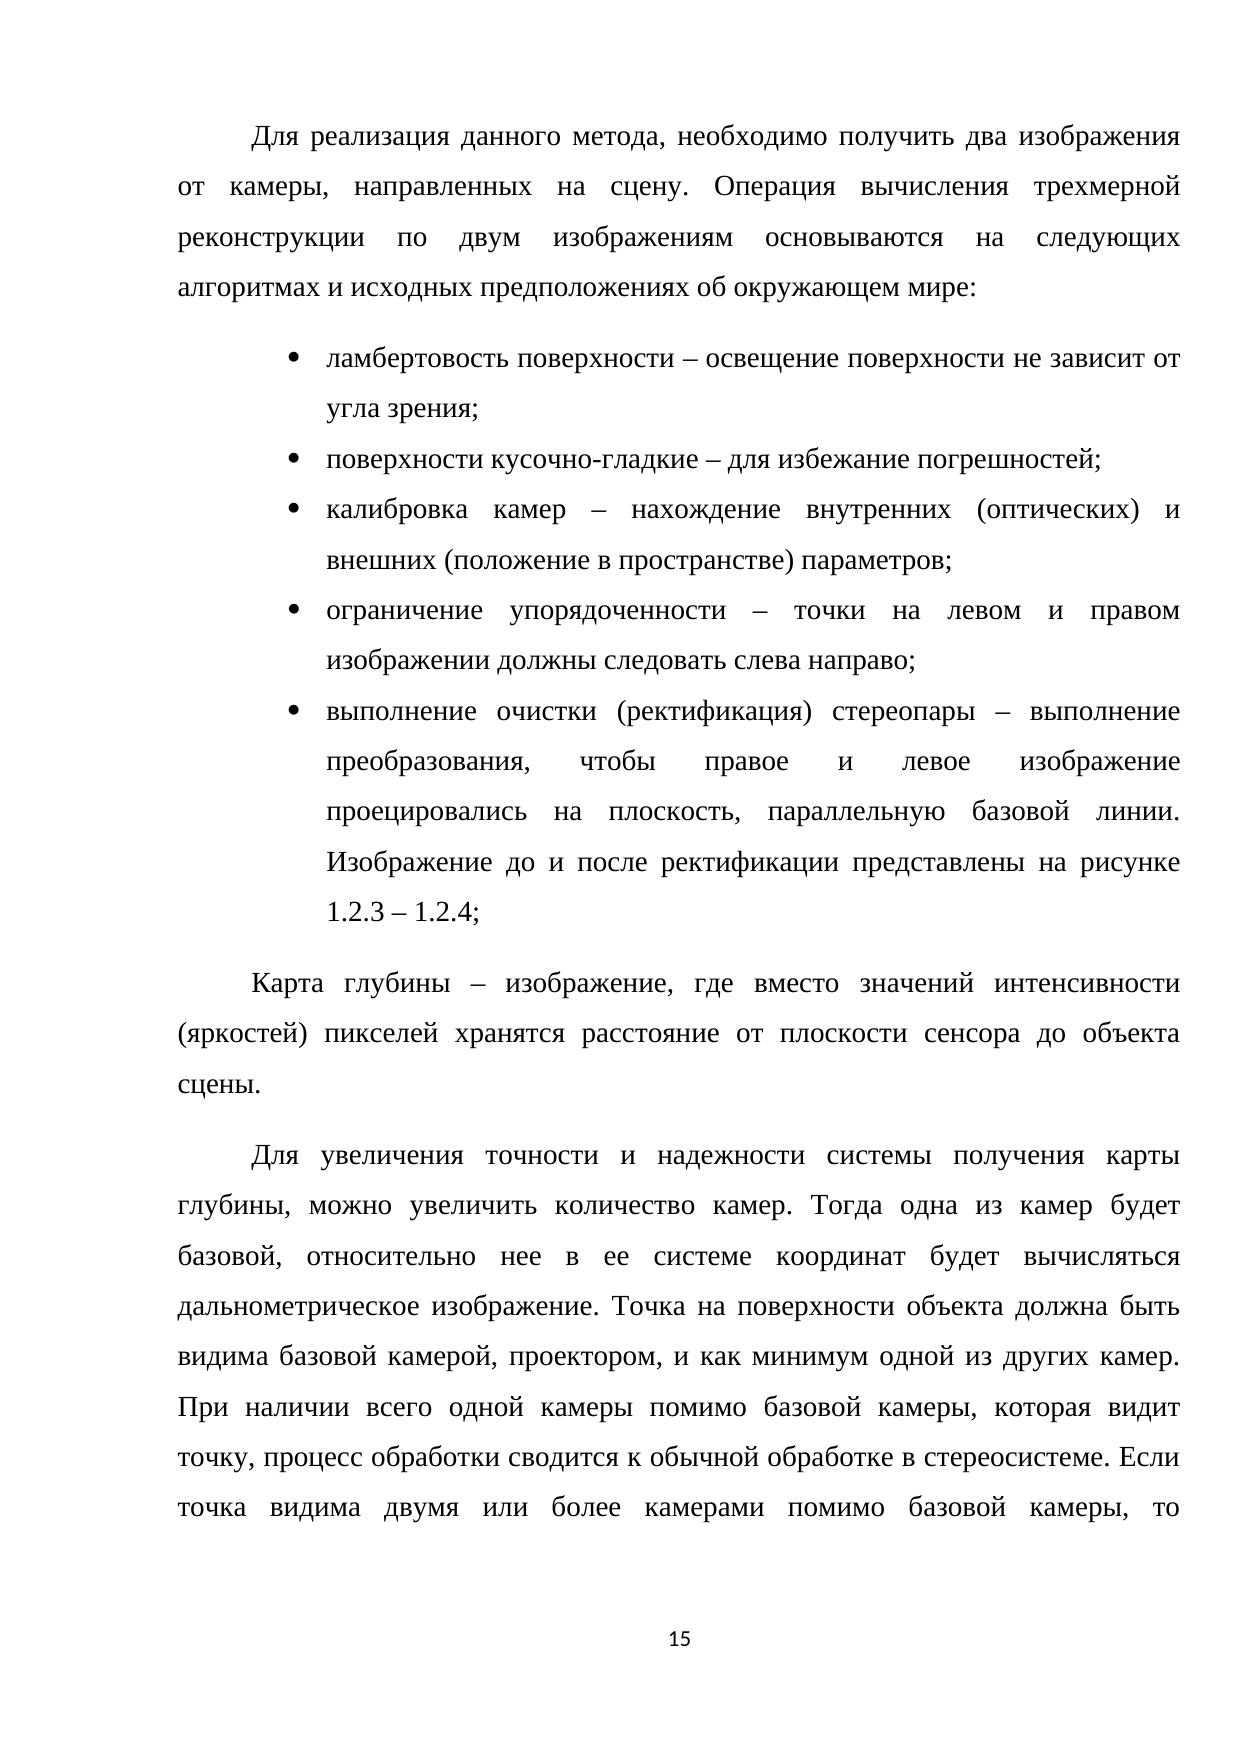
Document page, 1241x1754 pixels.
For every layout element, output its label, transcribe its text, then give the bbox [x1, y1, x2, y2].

text Карта глубины – изображение, где вместо значений интенсивности (яркостей) пикселей хранятся расстояние от плоскости сенсора до объекта сцены. [177, 965, 1181, 1099]
list выполнение очистки (ректификация) стереопары – выполнение преобразования, чтобы правое и левое изображение проецировались на плоскость, параллельную базовой линии. Изображение до и после ректификации представлены на рисунке 1.2.3 – 1.2.4; [288, 693, 1181, 928]
list ограничение упорядоченности – точки на левом и правом изображении должны следовать слева направо; [289, 592, 1181, 676]
text Для реализация данного метода, необходимо получить два изображения от камеры, направленных на сцену. Операция вычисления трехмерной реконструкции по двум изображениям основываются на следующих алгоритмах и исходных предположениях об окружающем мире: [177, 118, 1181, 303]
list поверхности кусочно-гладкие – для избежание погрешностей; [288, 441, 1181, 474]
list калибровка камер – нахождение внутренних (оптических) и внешних (положение в пространстве) параметров; [288, 491, 1181, 575]
list ламбертовость поверхности – освещение поверхности не зависит от угла зрения; [288, 340, 1181, 424]
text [177, 1137, 1181, 1523]
